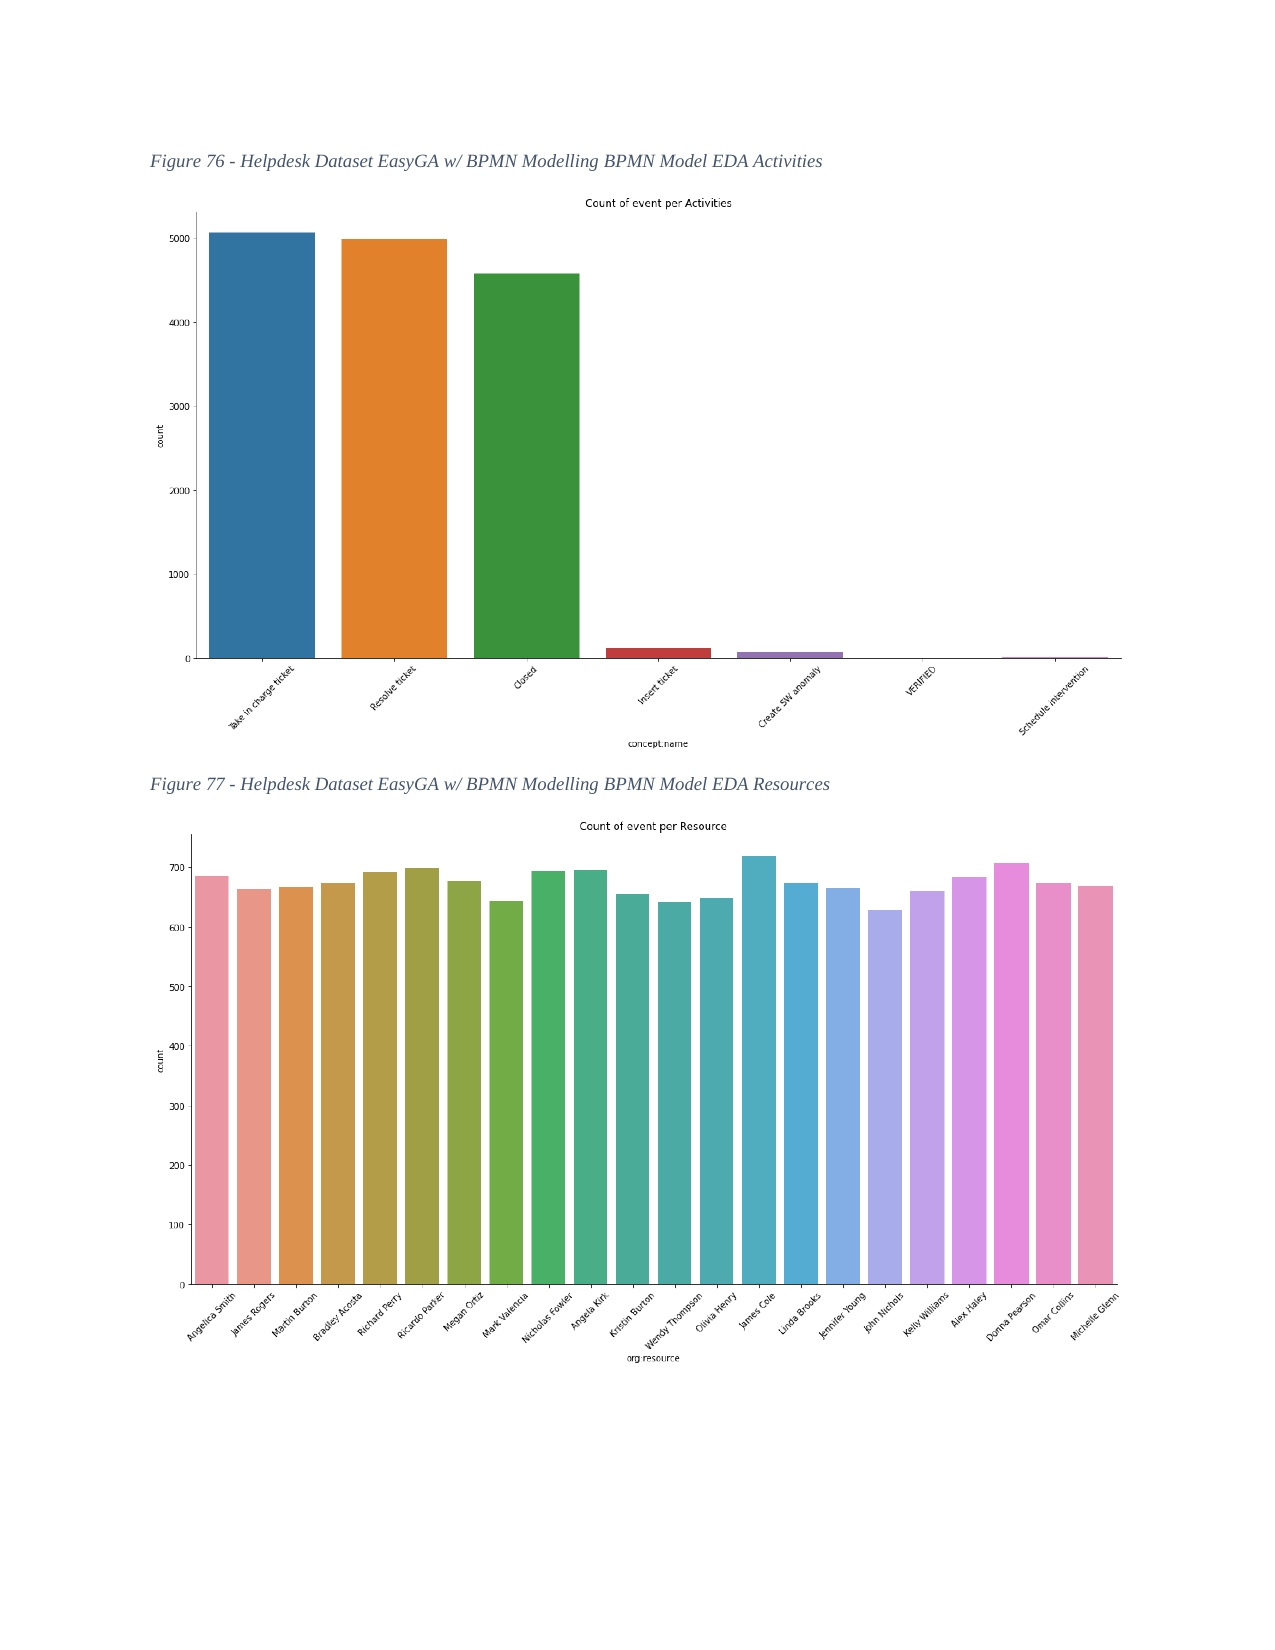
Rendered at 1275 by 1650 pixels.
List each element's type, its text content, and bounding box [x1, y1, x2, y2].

picture [150, 192, 1125, 754]
picture [150, 815, 1125, 1368]
